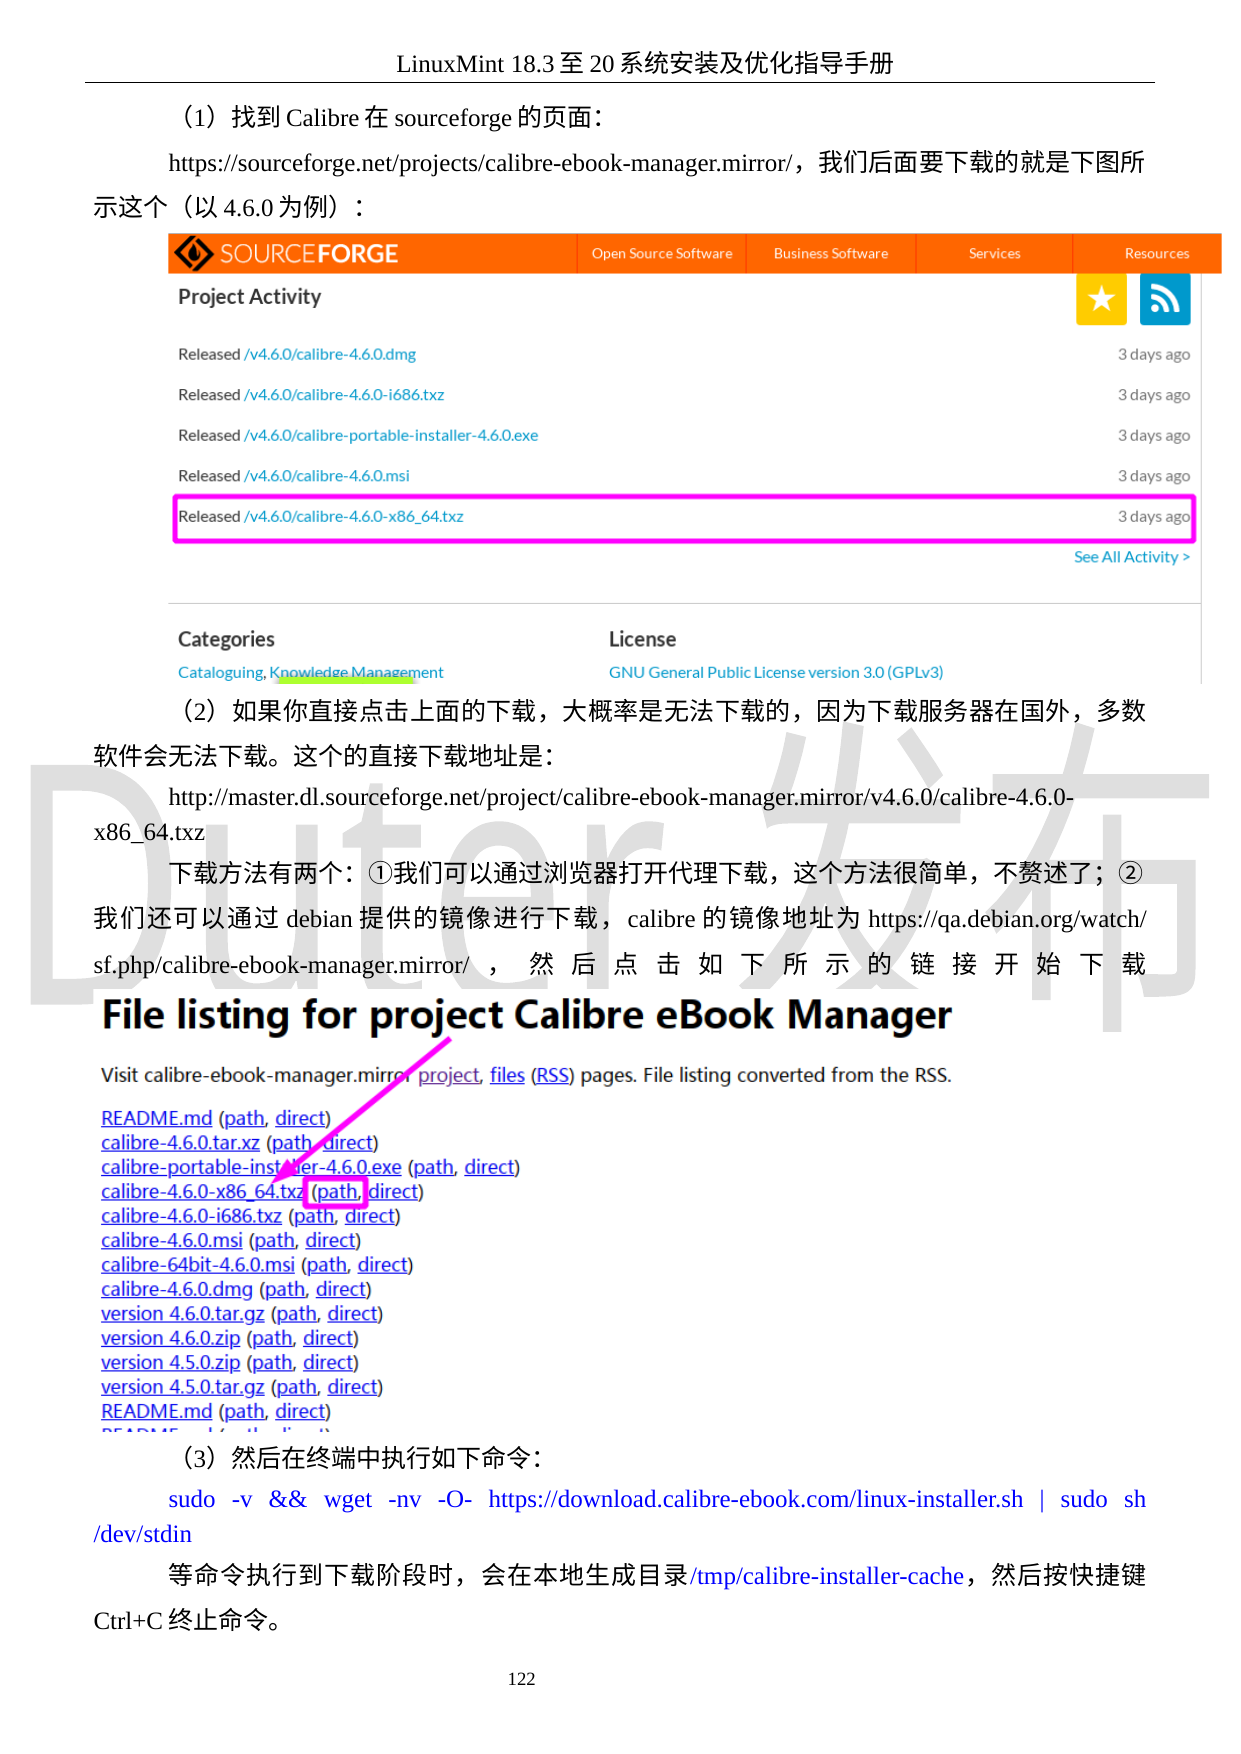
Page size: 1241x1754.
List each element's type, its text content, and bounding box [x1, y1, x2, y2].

text （1）找到Calibre在sourceforge的页面： [93, 97, 1147, 133]
picture [168, 232, 1222, 684]
text https://sourceforge.net/projects/calibre-ebook-manager.mirror/，我们后面要下载的就是下图所示这个（以4.6.0为例）： [93, 142, 1147, 224]
text 等命令执行到下载阶段时，会在本地生成目录/tmp/calibre-installer-cache，然后按快捷键Ctrl+C终止命令。 [93, 1556, 1147, 1637]
text http://master.dl.sourceforge.net/project/calibre-ebook-manager.mirror/v4.6.0/calibre-4.6.0-x86_64.txz [93, 782, 1147, 846]
text sudo -v && wget -nv -O- https://download.calibre-ebook.com/linux-installer.sh | sudo sh /dev/stdin [93, 1484, 1147, 1548]
text （2）如果你直接点击上面的下载，大概率是无法下载的，因为下载服务器在国外，多数软件会无法下载。这个的直接下载地址是： [93, 691, 1147, 772]
picture [93, 989, 989, 1432]
text （3）然后在终端中执行如下命令： [93, 1438, 1147, 1474]
